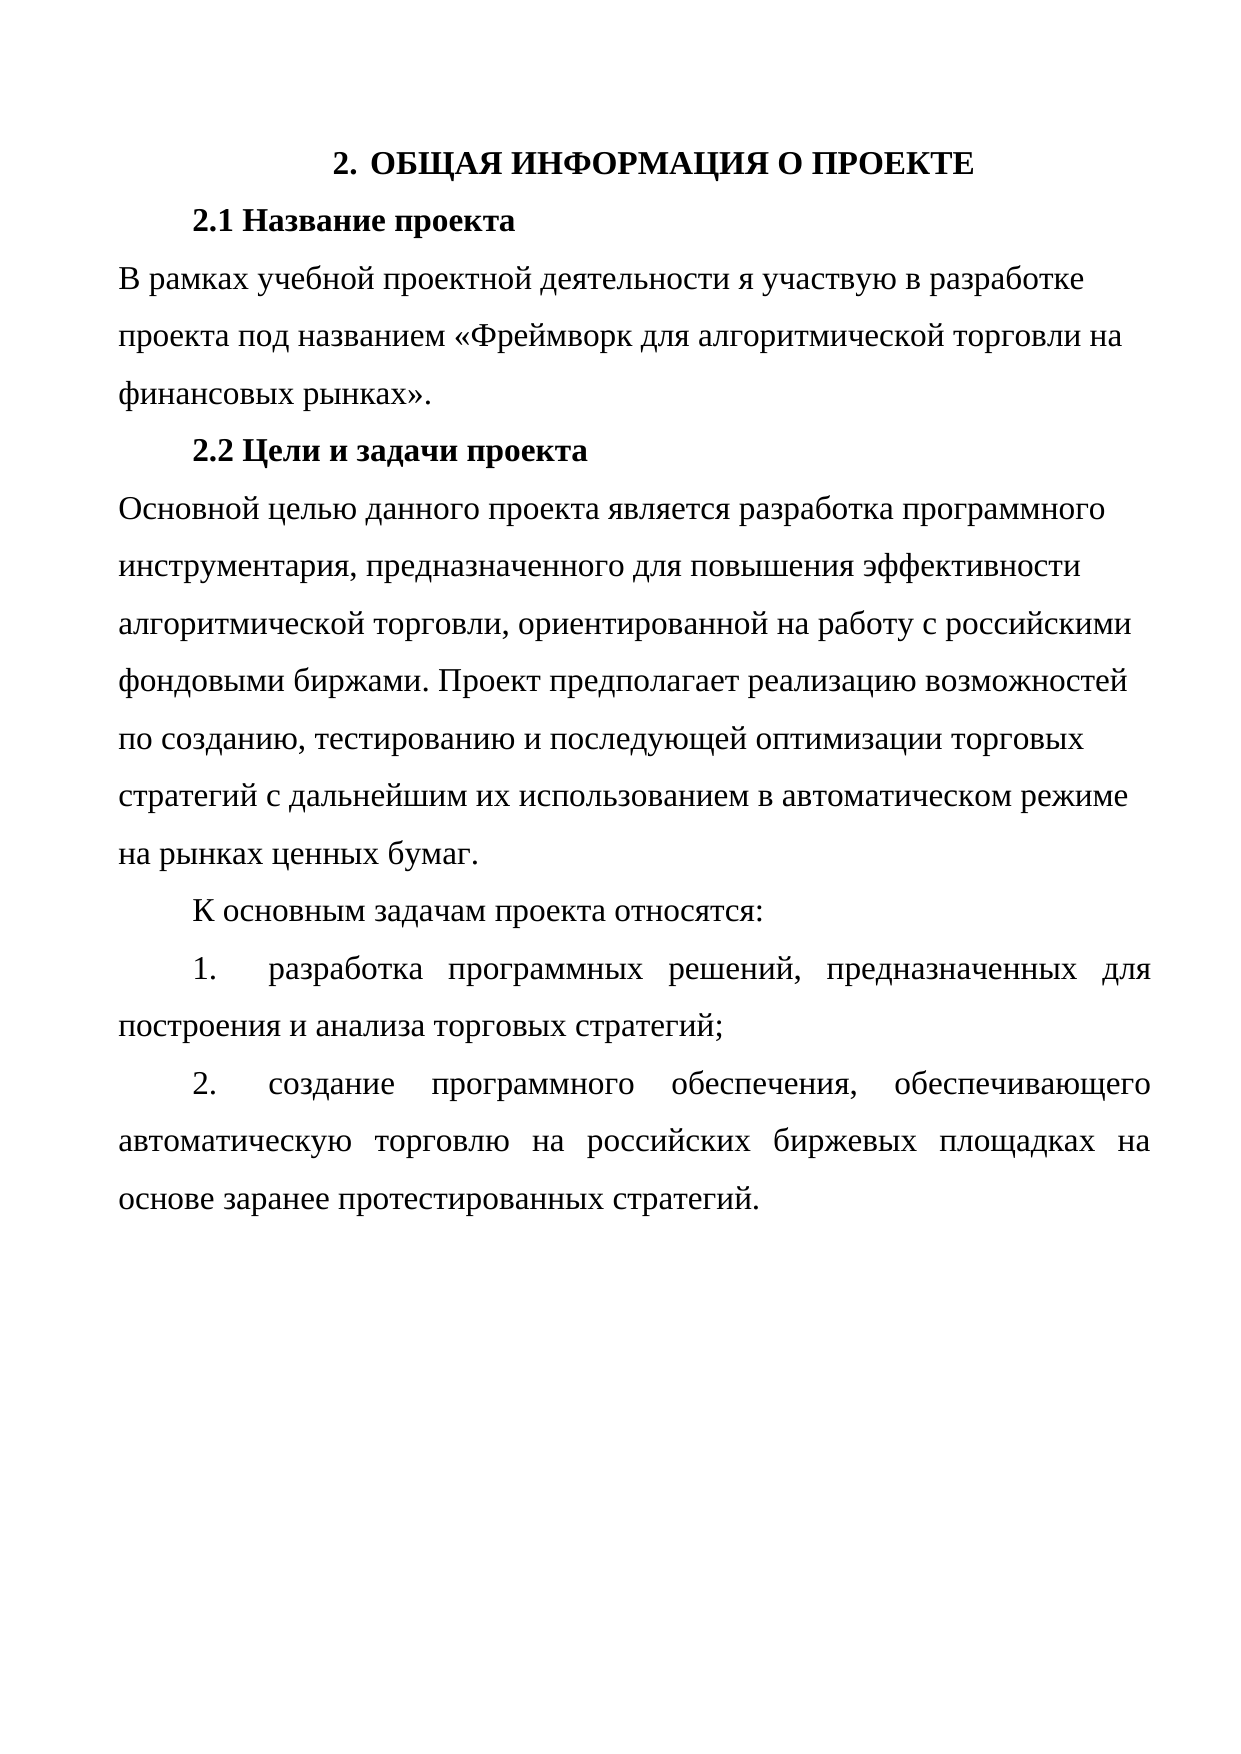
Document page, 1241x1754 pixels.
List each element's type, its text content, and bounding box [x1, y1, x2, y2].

text 2.1 Название проекта В рамках учебной проектной деятельности я участвую в разработке проекта под названием «Фреймворк для алгоритмической торговли на финансовых рынках». [118, 201, 1152, 411]
text К основным задачам проекта относятся: [118, 891, 1152, 929]
list разработка программных решений, предназначенных для построения и анализа торговых стратегий; [118, 948, 1152, 1044]
list создание программного обеспечения, обеспечивающего автоматическую торговлю на российских биржевых площадках на основе заранее протестированных стратегий. [118, 1063, 1152, 1216]
text 2.2 Цели и задачи проекта Основной целью данного проекта является разработка программного инструментария, предназначенного для повышения эффективности алгоритмической торговли, ориентированной на работу с российскими фондовыми биржами. Проект предполагает реализацию возможностей по созданию, тестированию и последующей оптимизации торговых стратегий с дальнейшим их использованием в автоматическом режиме на рынках ценных бумаг. [118, 431, 1152, 871]
subtitle ОБЩАЯ ИНФОРМАЦИЯ О ПРОЕКТЕ [156, 143, 1152, 181]
